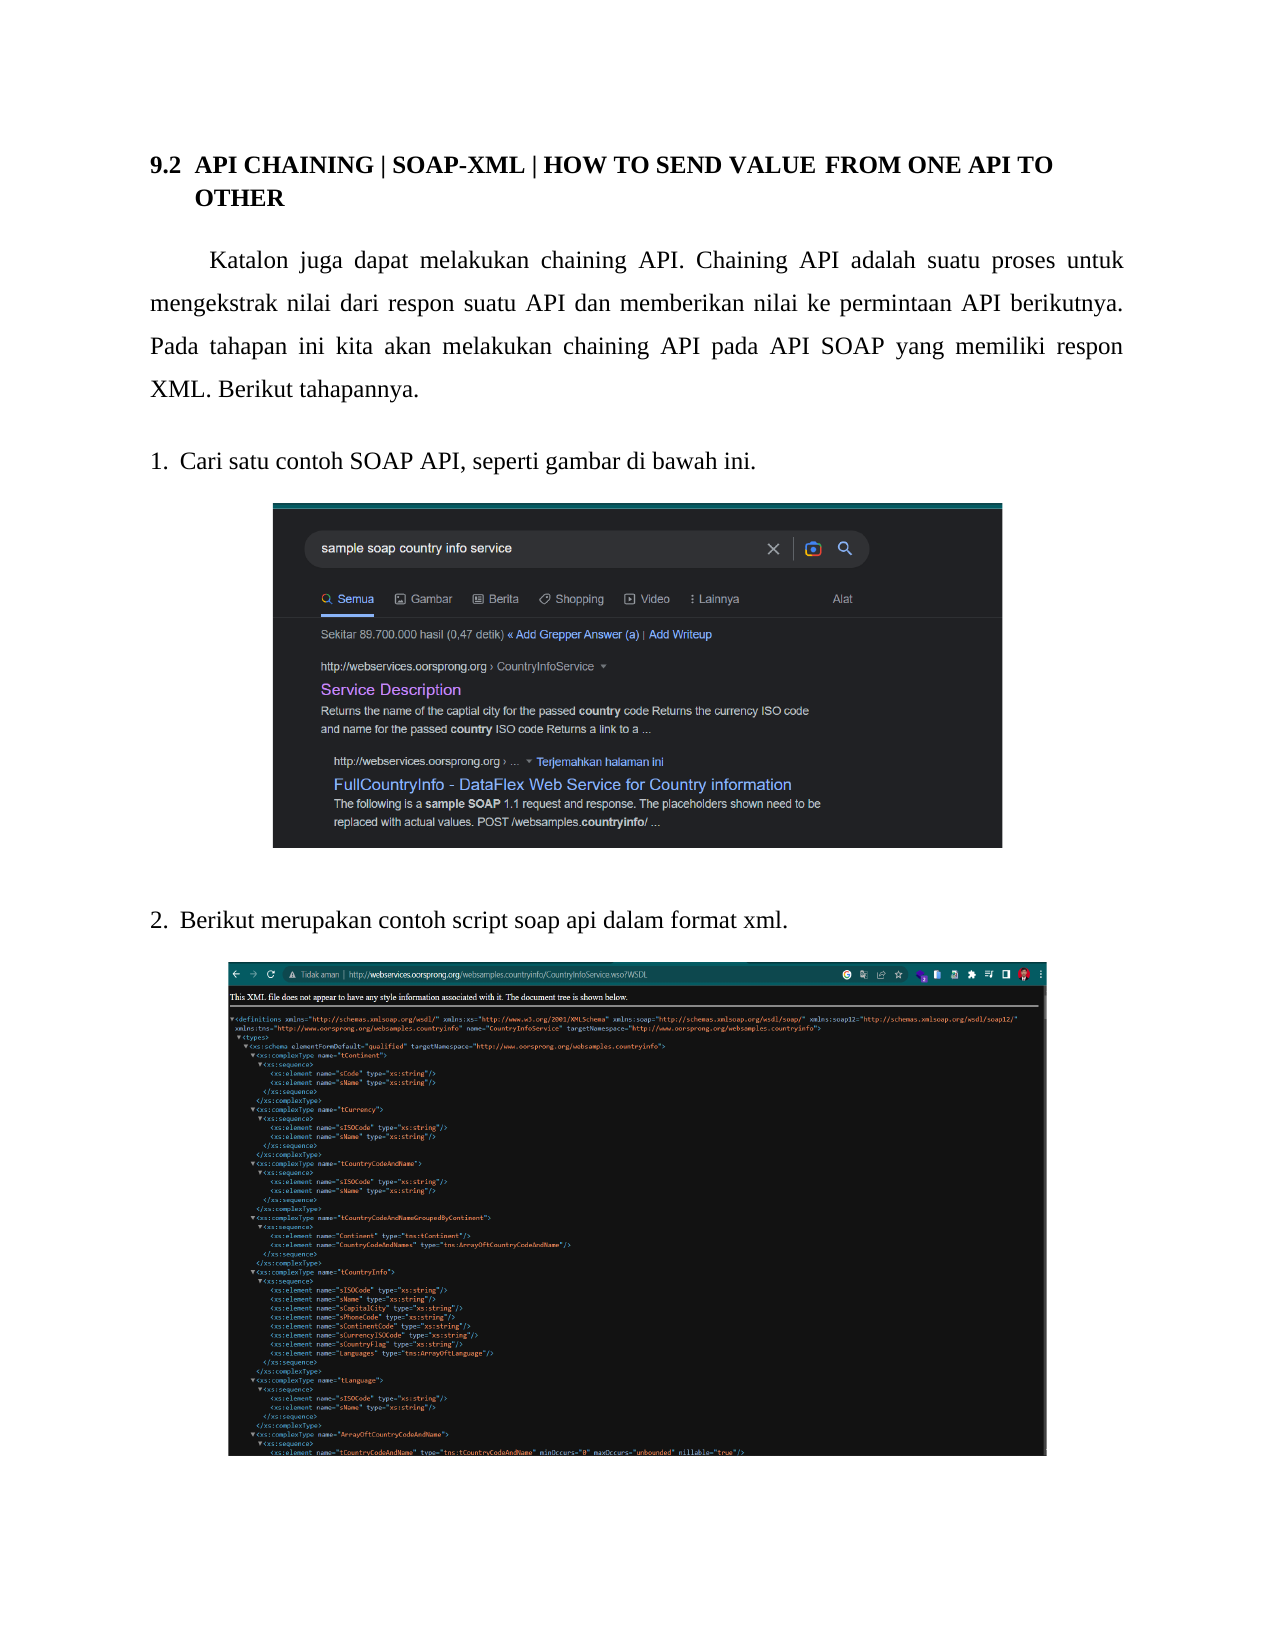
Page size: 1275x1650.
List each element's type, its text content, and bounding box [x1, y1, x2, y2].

list API CHAINING | SOAP-XML | HOW TO SEND VALUE FROM ONE API TO OTHER [150, 150, 1125, 212]
text Katalon juga dapat melakukan chaining API. Chaining API adalah suatu proses untuk mengekstrak nilai dari respon suatu API dan memberikan nilai ke permintaan API berikutnya. Pada tahapan ini kita akan melakukan chaining API pada API SOAP yang memiliki respon XML. Berikut tahapannya. [150, 245, 1125, 403]
picture [272, 503, 1003, 848]
list Cari satu contoh SOAP API, seperti gambar di bawah ini. [150, 446, 1125, 475]
picture [228, 962, 1047, 1456]
list Berikut merupakan contoh script soap api dalam format xml. [150, 905, 1125, 933]
